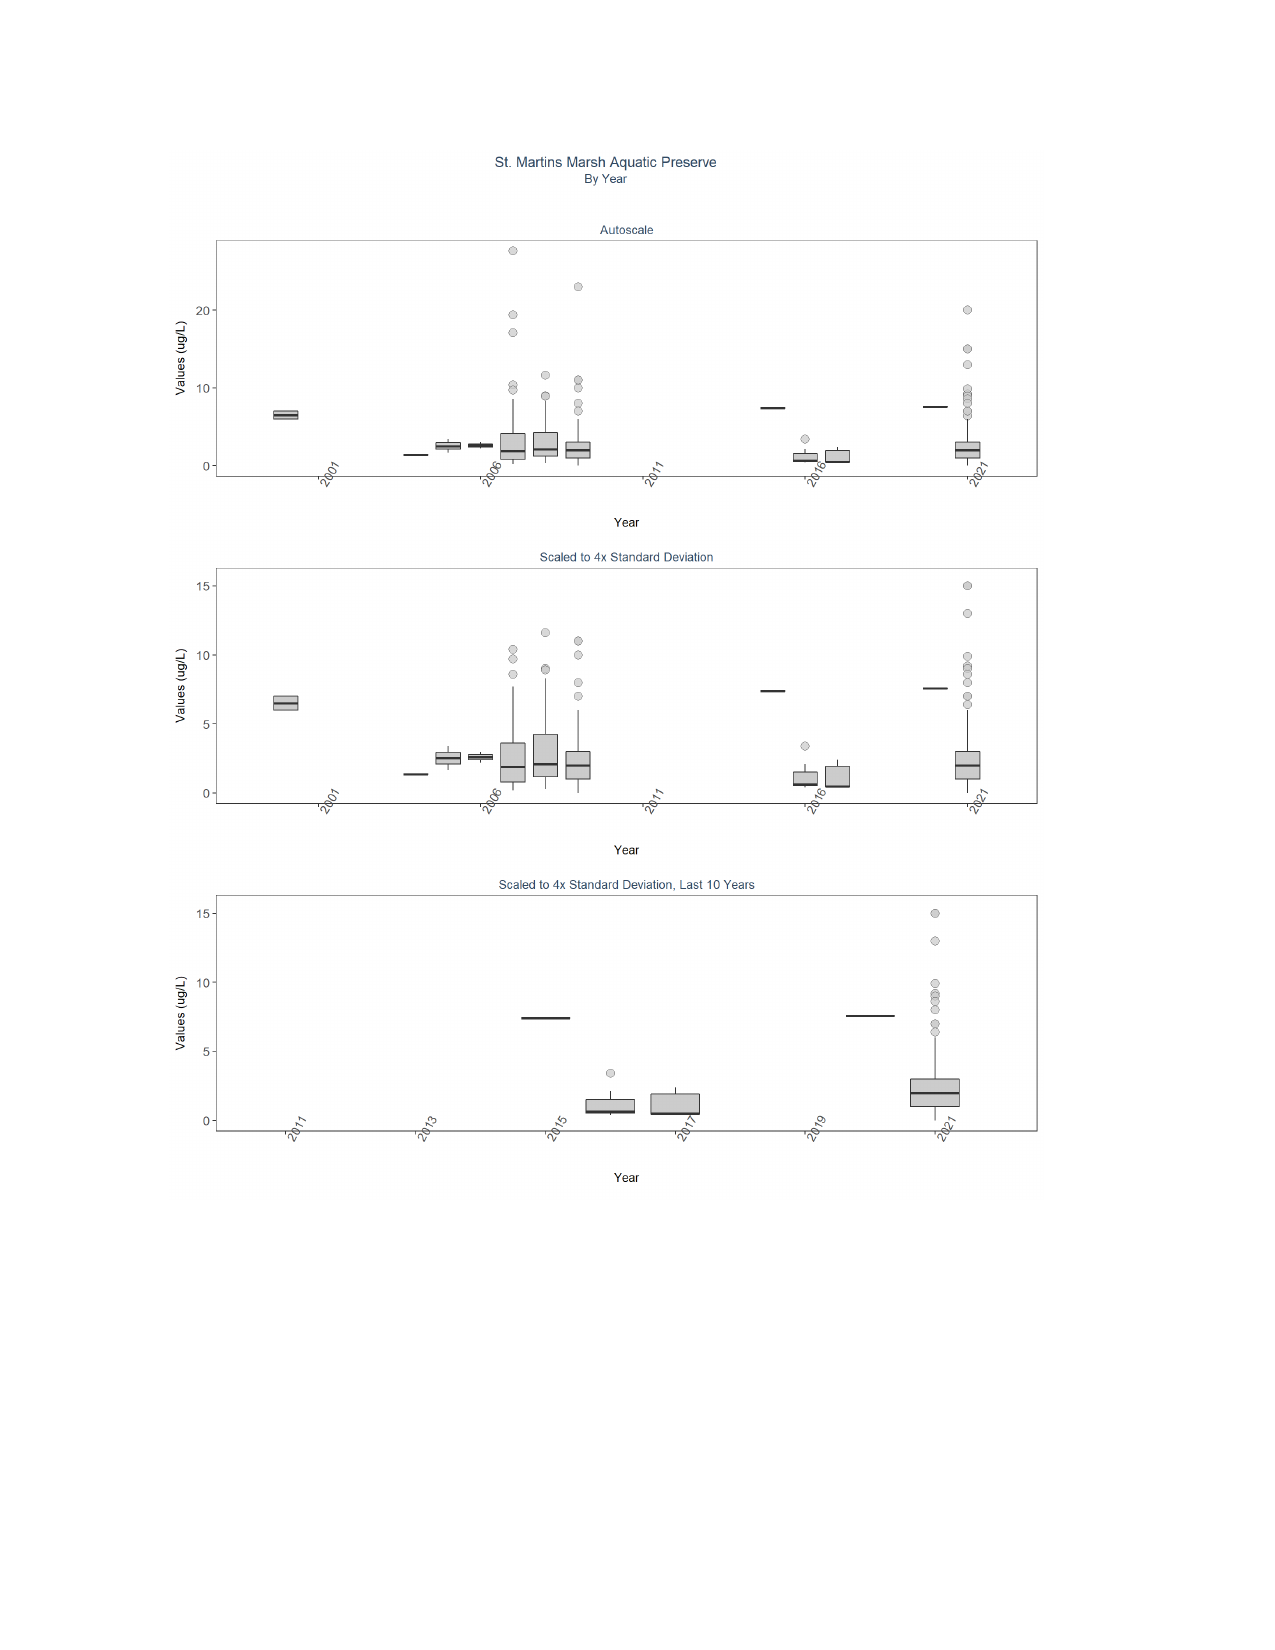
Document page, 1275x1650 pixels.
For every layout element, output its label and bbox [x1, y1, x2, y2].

picture [168, 150, 1044, 1200]
